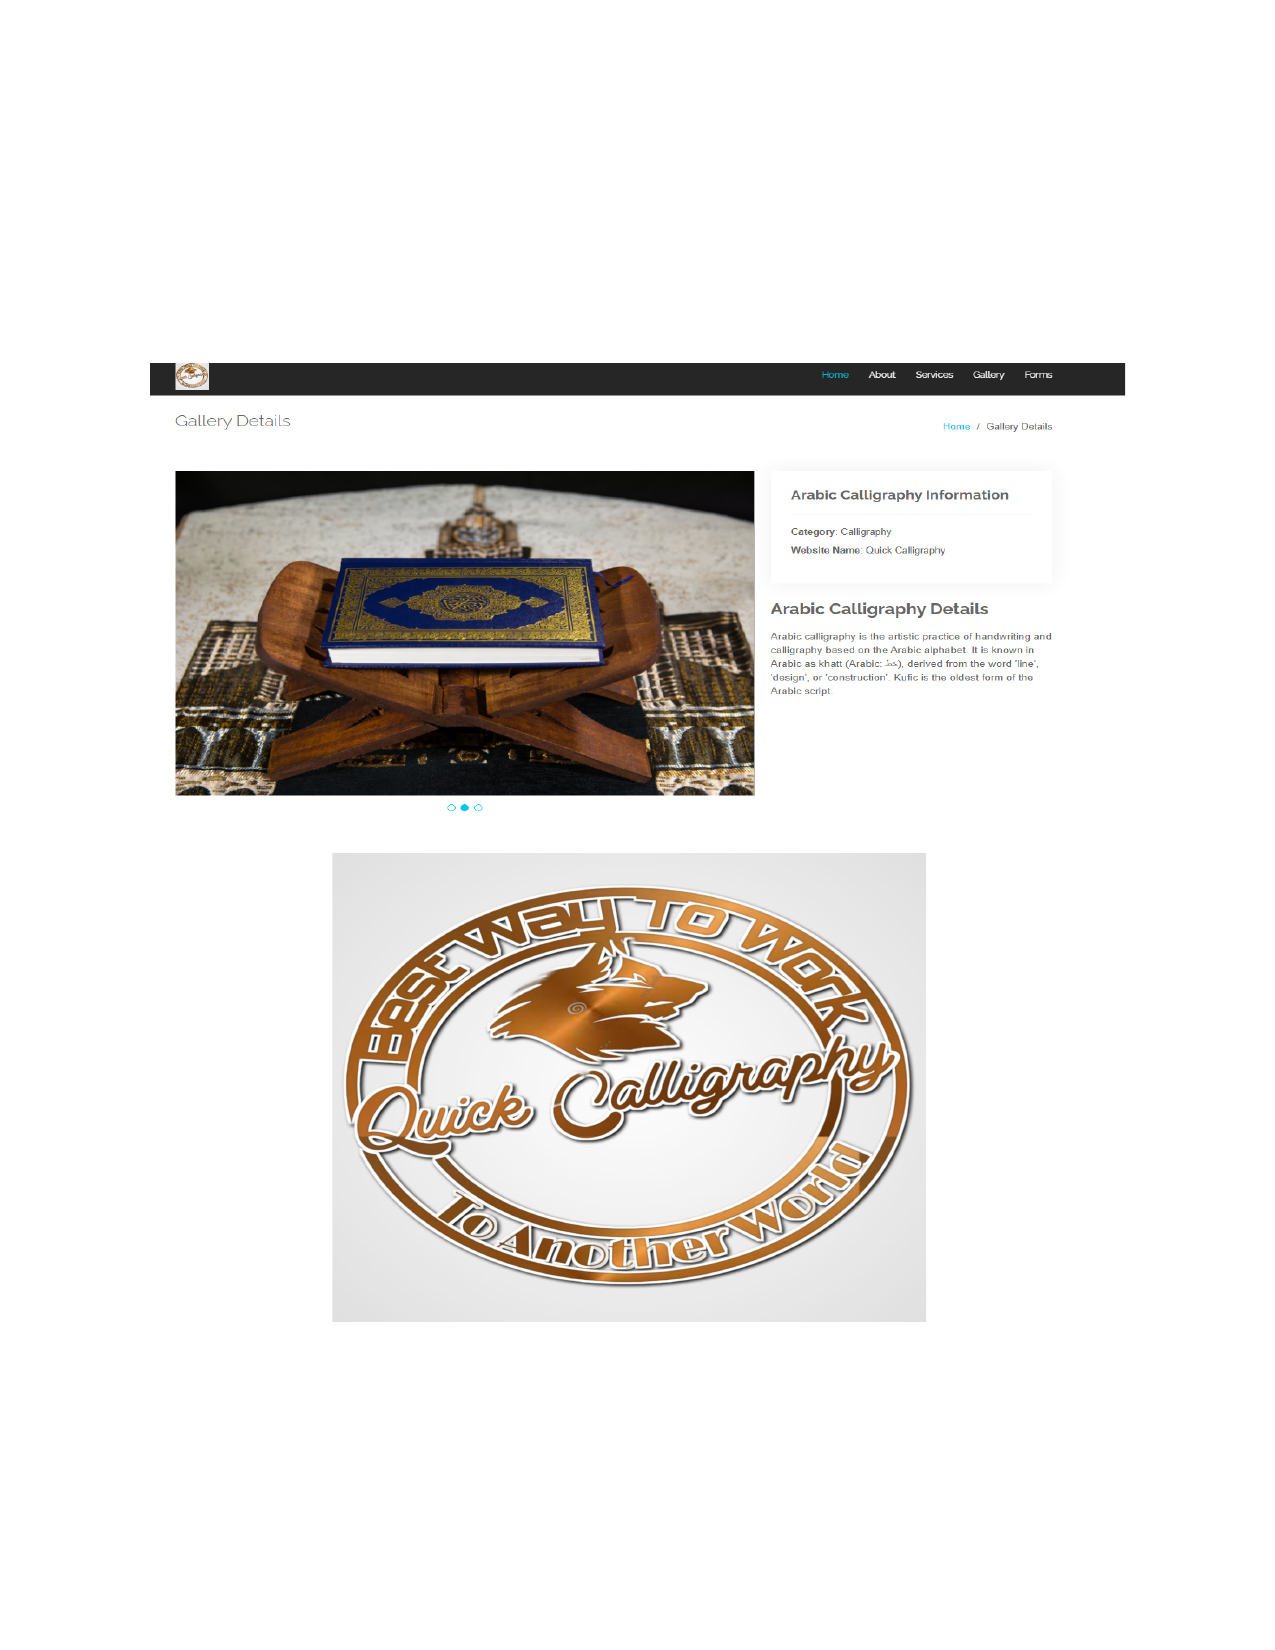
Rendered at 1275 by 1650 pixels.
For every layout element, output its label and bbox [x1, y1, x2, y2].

picture [332, 853, 927, 1322]
picture [150, 363, 1125, 819]
